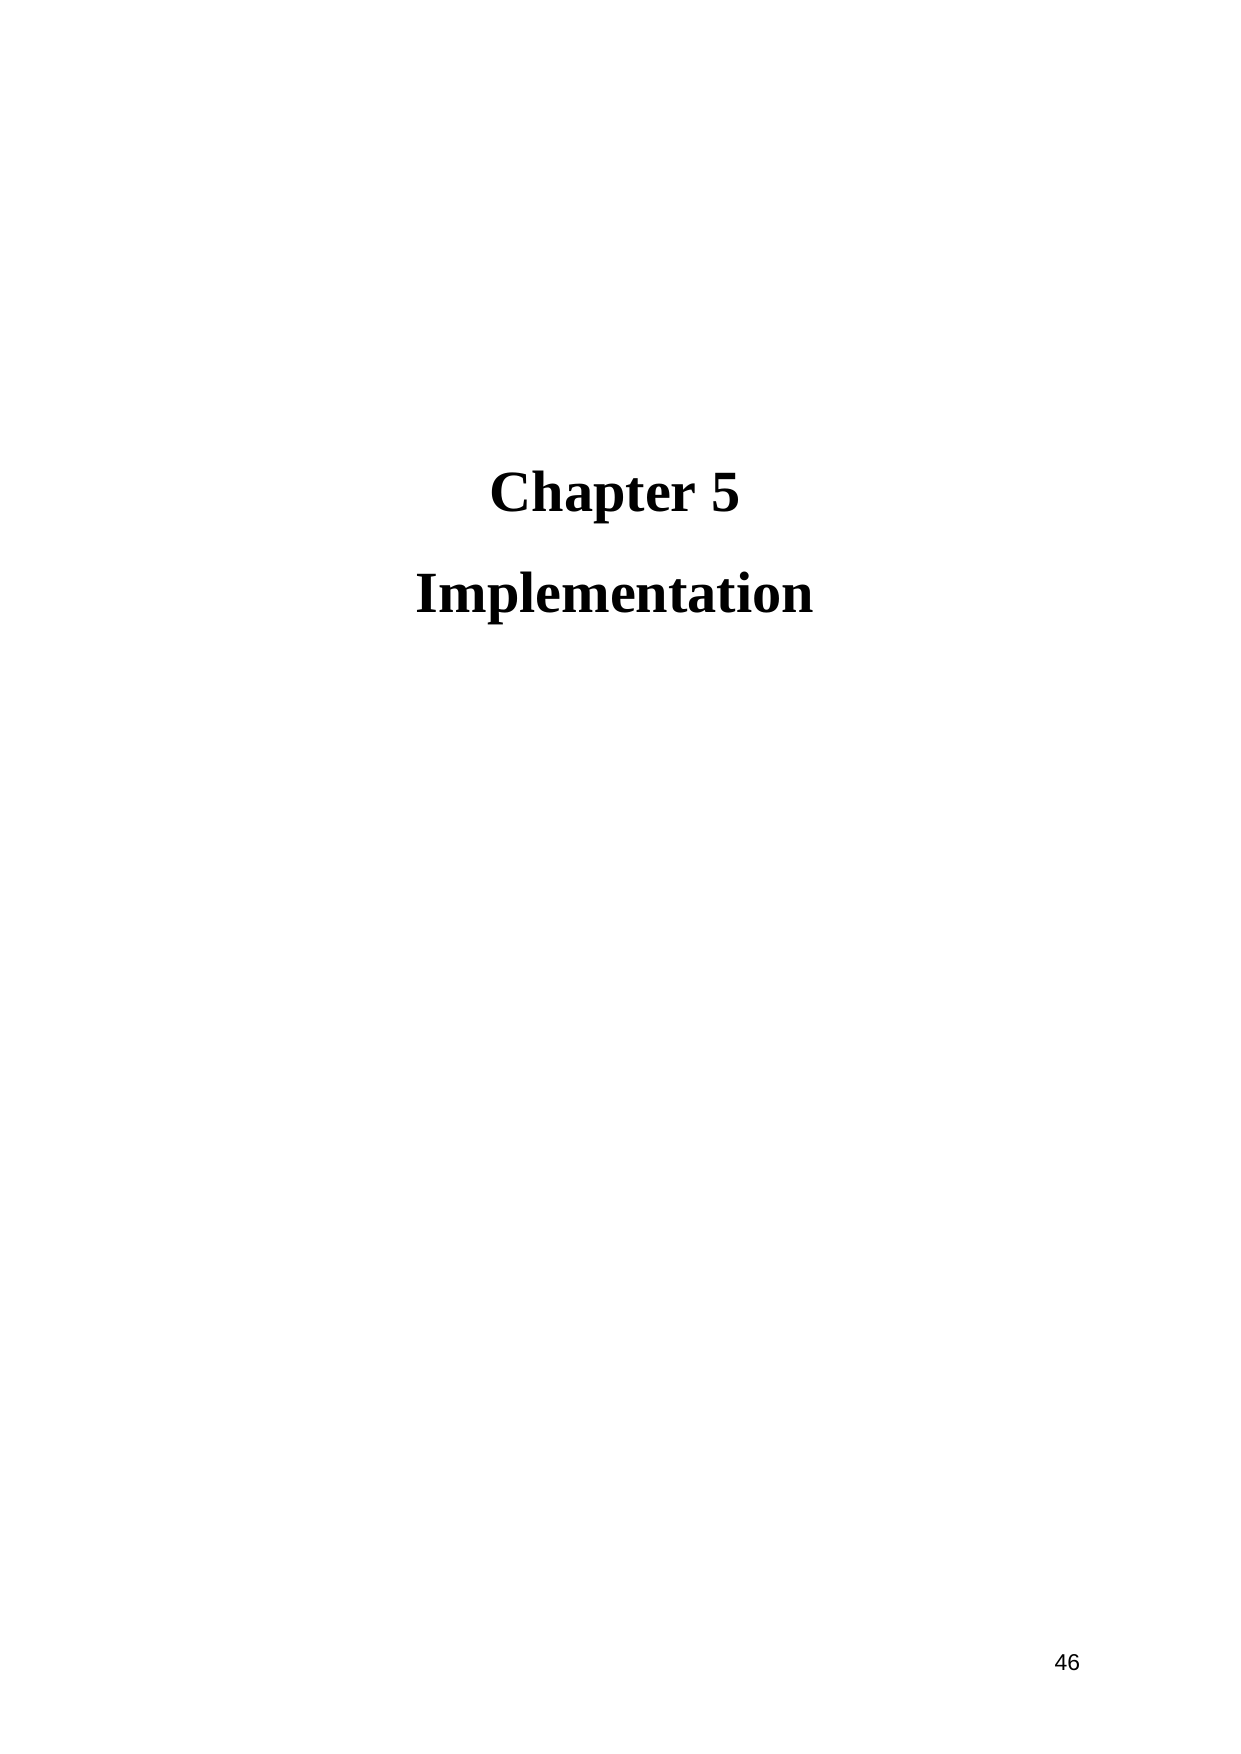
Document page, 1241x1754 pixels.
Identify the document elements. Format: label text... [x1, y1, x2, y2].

text Implementation [150, 558, 1080, 625]
text Chapter 5 [150, 457, 1080, 524]
